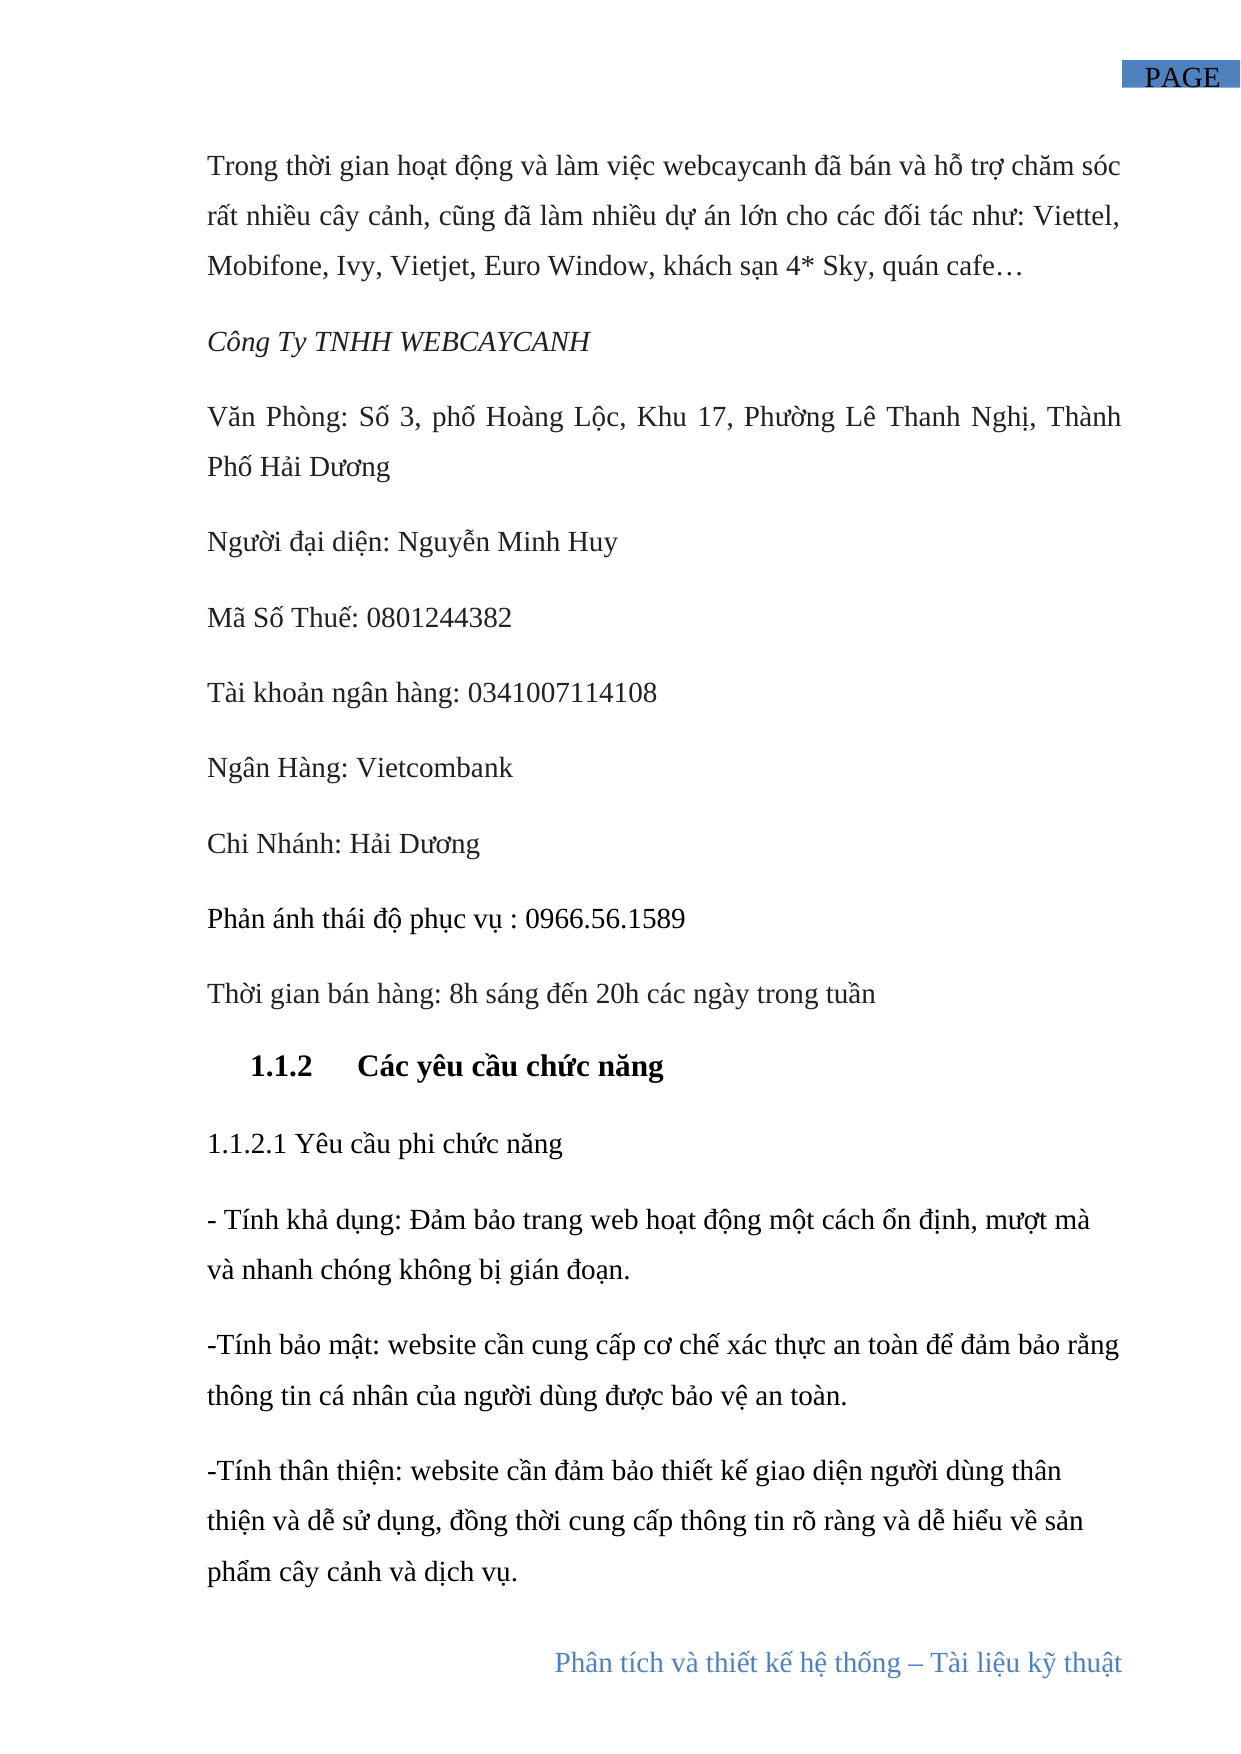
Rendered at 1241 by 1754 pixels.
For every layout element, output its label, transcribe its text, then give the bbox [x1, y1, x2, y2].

text Phản ánh thái độ phục vụ : 0966.56.1589 [207, 901, 1122, 935]
text Tài khoản ngân hàng: 0341007114108 [207, 675, 1122, 709]
text -Tính thân thiện: website cần đảm bảo thiết kế giao diện người dùng thân thiện và dễ sử dụng, đồng thời cung cấp thông tin rõ ràng và dễ hiểu về sản phẩm cây cảnh và dịch vụ. [207, 1453, 1122, 1587]
text Thời gian bán hàng: 8h sáng đến 20h các ngày trong tuần [207, 976, 1122, 1010]
text Văn Phòng: Số 3, phố Hoàng Lộc, Khu 17, Phường Lê Thanh Nghị, Thành Phố Hải Dương [207, 399, 1122, 483]
text -Tính bảo mật: website cần cung cấp cơ chế xác thực an toàn để đảm bảo rằng thông tin cá nhân của người dùng được bảo vệ an toàn. [207, 1327, 1122, 1411]
text Mã Số Thuế: 0801244382 [207, 600, 1122, 633]
text Chi Nhánh: Hải Dương [207, 826, 1122, 859]
text 1.1.2.1 Yêu cầu phi chức năng [207, 1126, 1122, 1160]
subtitle Các yêu cầu chức năng [250, 1048, 1122, 1083]
text Công Ty TNHH WEBCAYCANH [207, 324, 1122, 357]
text Ngân Hàng: Vietcombank [207, 751, 1122, 784]
text Người đại diện: Nguyễn Minh Huy [207, 524, 1122, 558]
text - Tính khả dụng: Đảm bảo trang web hoạt động một cách ổn định, mượt mà và nhanh chóng không bị gián đoạn. [207, 1202, 1122, 1286]
text Trong thời gian hoạt động và làm việc webcaycanh đã bán và hỗ trợ chăm sóc rất nhiều cây cảnh, cũng đã làm nhiều dự án lớn cho các đối tác như: Viettel, Mobifone, Ivy, Vietjet, Euro Window, khách sạn 4* Sky, quán cafe… [207, 148, 1122, 282]
